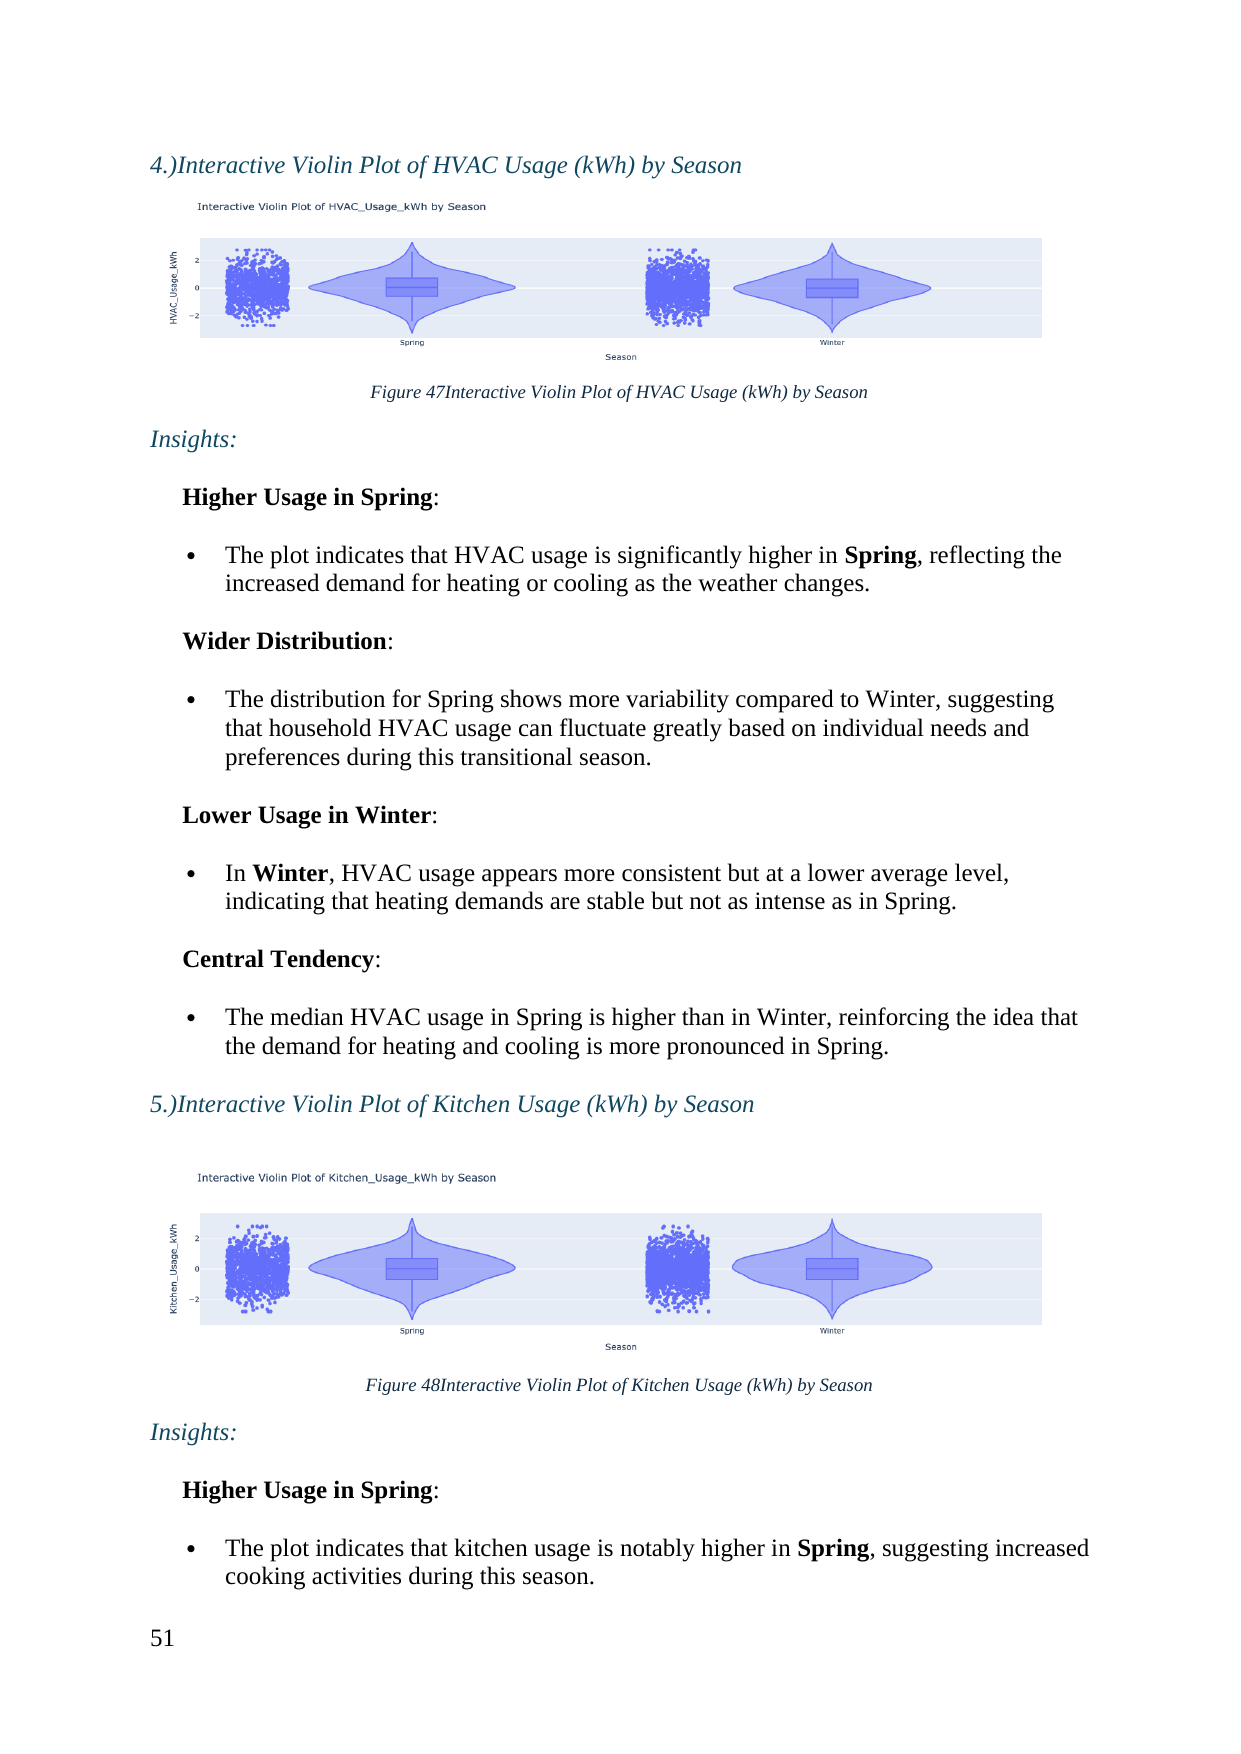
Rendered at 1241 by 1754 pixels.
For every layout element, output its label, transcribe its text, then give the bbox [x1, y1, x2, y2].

list The median HVAC usage in Spring is higher than in Winter, reinforcing the idea that the demand for heating and cooling is more pronounced in Spring. [187, 1002, 1090, 1060]
picture [150, 182, 1091, 382]
text  Central Tendency: [150, 944, 1090, 973]
text  Higher Usage in Spring: [150, 1475, 1090, 1503]
subtitle 4.)Interactive Violin Plot of HVAC Usage (kWh) by Season [150, 150, 1090, 179]
subtitle 5.)Interactive Violin Plot of Kitchen Usage (kWh) by Season [150, 1089, 1090, 1118]
list The plot indicates that kitchen usage is notably higher in Spring, suggesting increased cooking activities during this season. [187, 1533, 1090, 1590]
text  Higher Usage in Spring: [150, 482, 1090, 511]
list The distribution for Spring shows more variability compared to Winter, suggesting that household HVAC usage can fluctuate greatly based on individual needs and preferences during this transitional season. [187, 684, 1090, 771]
subtitle Insights: [150, 424, 1090, 453]
picture [150, 1150, 1091, 1375]
list In Winter, HVAC usage appears more consistent but at a lower average level, indicating that heating demands are stable but not as intense as in Spring. [187, 858, 1090, 915]
subtitle Insights: [150, 1417, 1090, 1446]
text  Lower Usage in Winter: [150, 800, 1090, 828]
list The plot indicates that HVAC usage is significantly higher in Spring, reflecting the increased demand for heating or cooling as the weather changes. [187, 540, 1090, 597]
text  Wider Distribution: [150, 626, 1090, 655]
